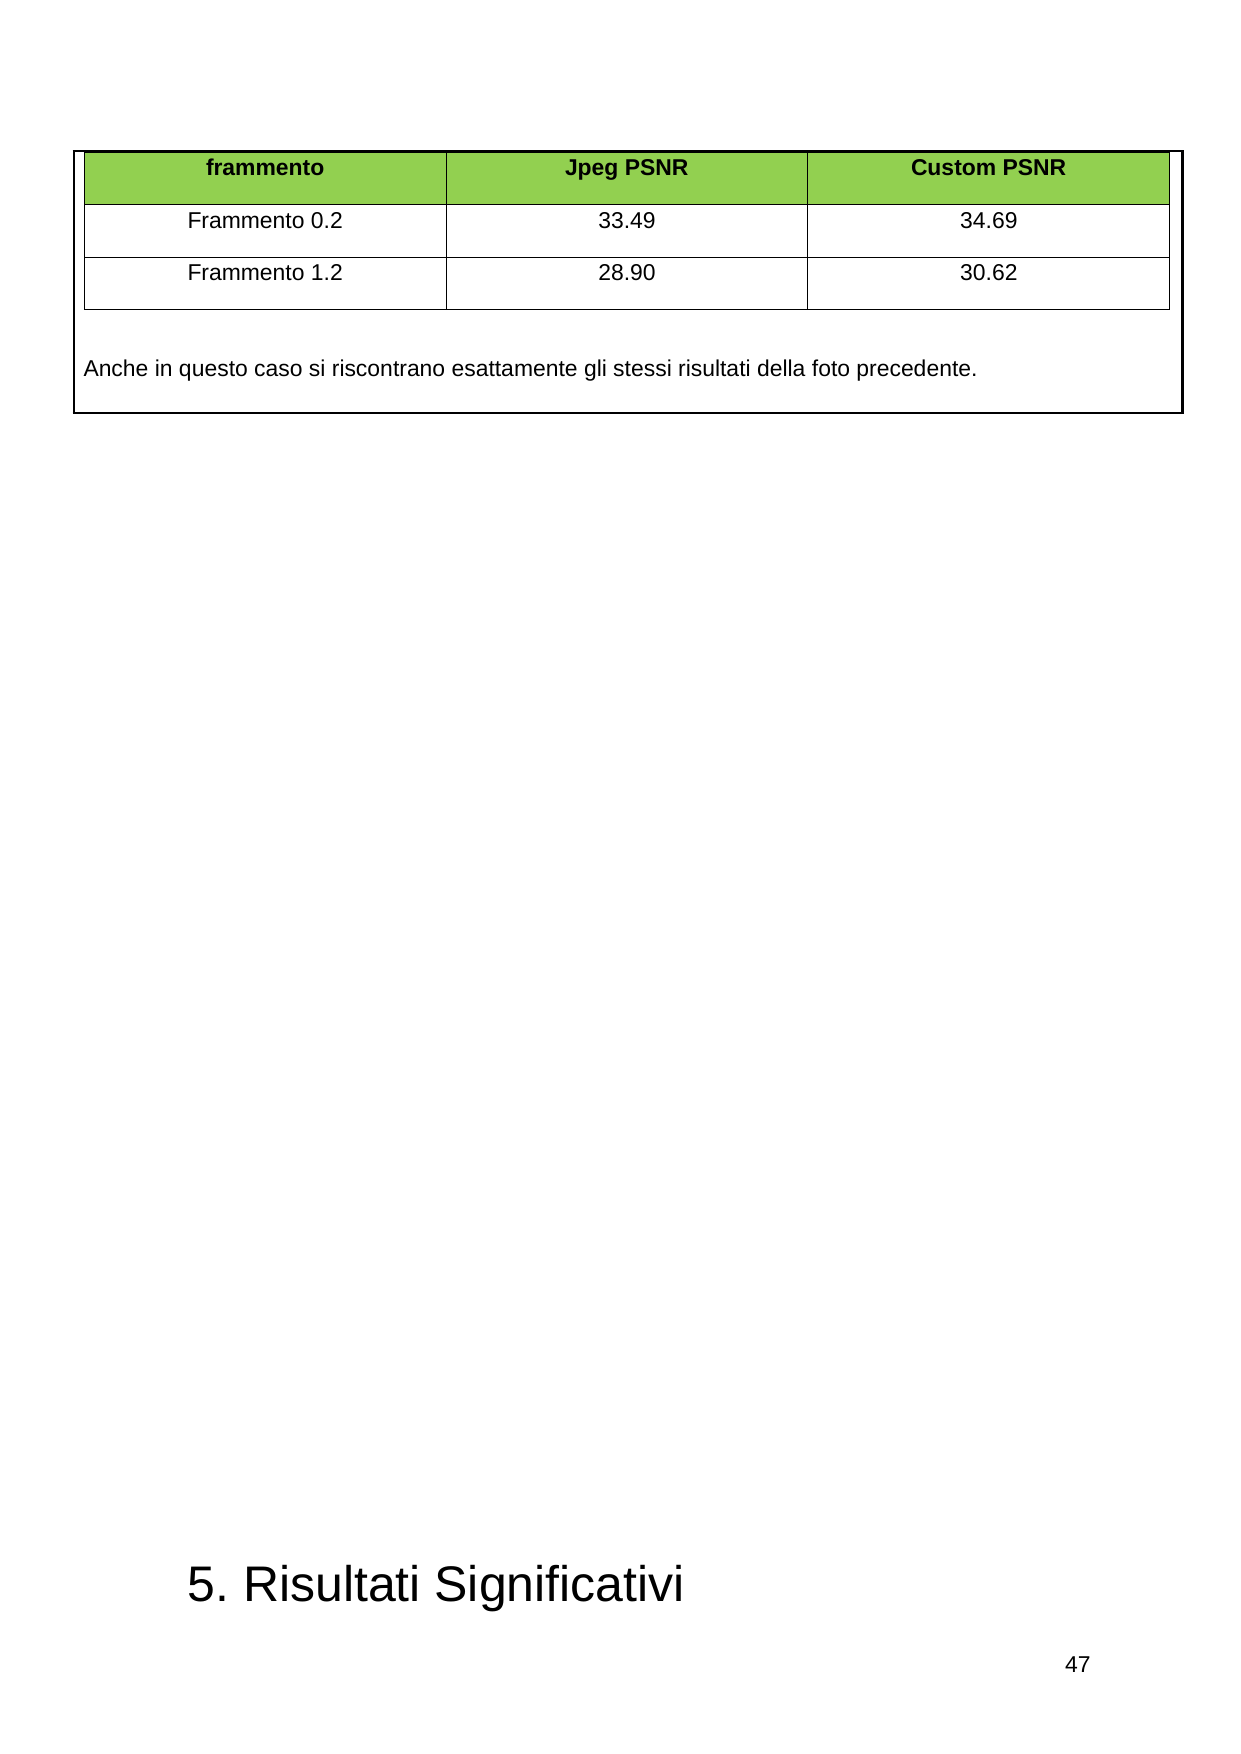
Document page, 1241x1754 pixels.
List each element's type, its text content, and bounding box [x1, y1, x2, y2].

subtitle 5. Risultati Significativi [187, 1554, 1135, 1612]
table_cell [75, 152, 1181, 412]
